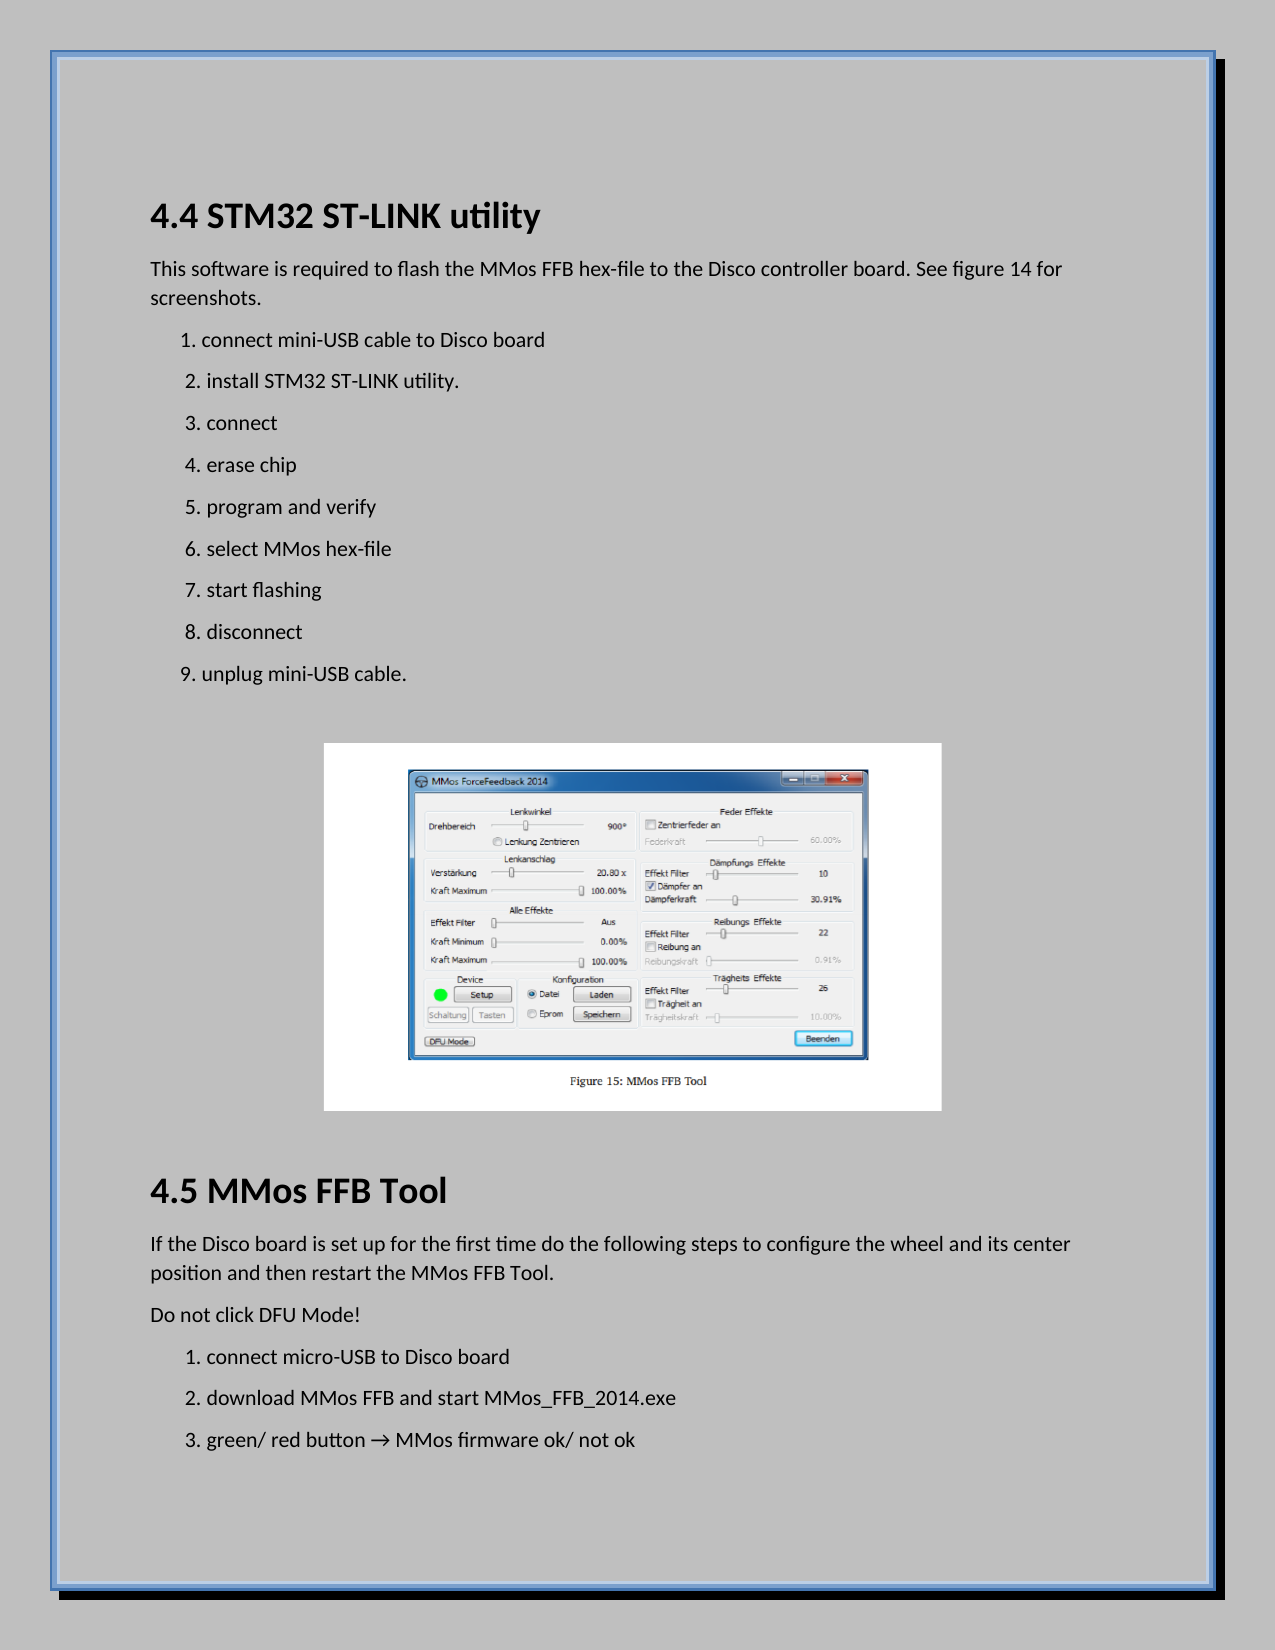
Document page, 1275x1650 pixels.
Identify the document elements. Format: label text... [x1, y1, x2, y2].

text 3. connect [150, 409, 1116, 436]
text 4. erase chip [150, 451, 1116, 478]
text 4.4 STM32 ST-LINK utility [150, 192, 1116, 238]
text 3. green/ red button → MMos firmware ok/ not ok [150, 1426, 1116, 1453]
picture [323, 743, 942, 1111]
text 6. select MMos hex-file [150, 535, 1116, 561]
text 1. connect mini-USB cable to Disco board [150, 326, 1116, 352]
text 1. connect micro-USB to Disco board [150, 1343, 1116, 1369]
text 7. start flashing [150, 576, 1116, 603]
text 2. install STM32 ST-LINK utility. [150, 368, 1116, 394]
text If the Disco board is set up for the first time do the following steps to configure the wheel and its center position and then restart the MMos FFB Tool. [150, 1230, 1116, 1286]
text 9. unplug mini-USB cable. [150, 660, 1116, 687]
text 4.5 MMos FFB Tool [150, 1167, 1116, 1213]
text Do not click DFU Mode! [150, 1301, 1116, 1328]
text This software is required to flash the MMos FFB hex-file to the Disco controller board. See figure 14 for screenshots. [150, 255, 1116, 311]
text 5. program and verify [150, 493, 1116, 519]
text 8. disconnect [150, 618, 1116, 645]
text 2. download MMos FFB and start MMos_FFB_2014.exe [150, 1384, 1116, 1411]
